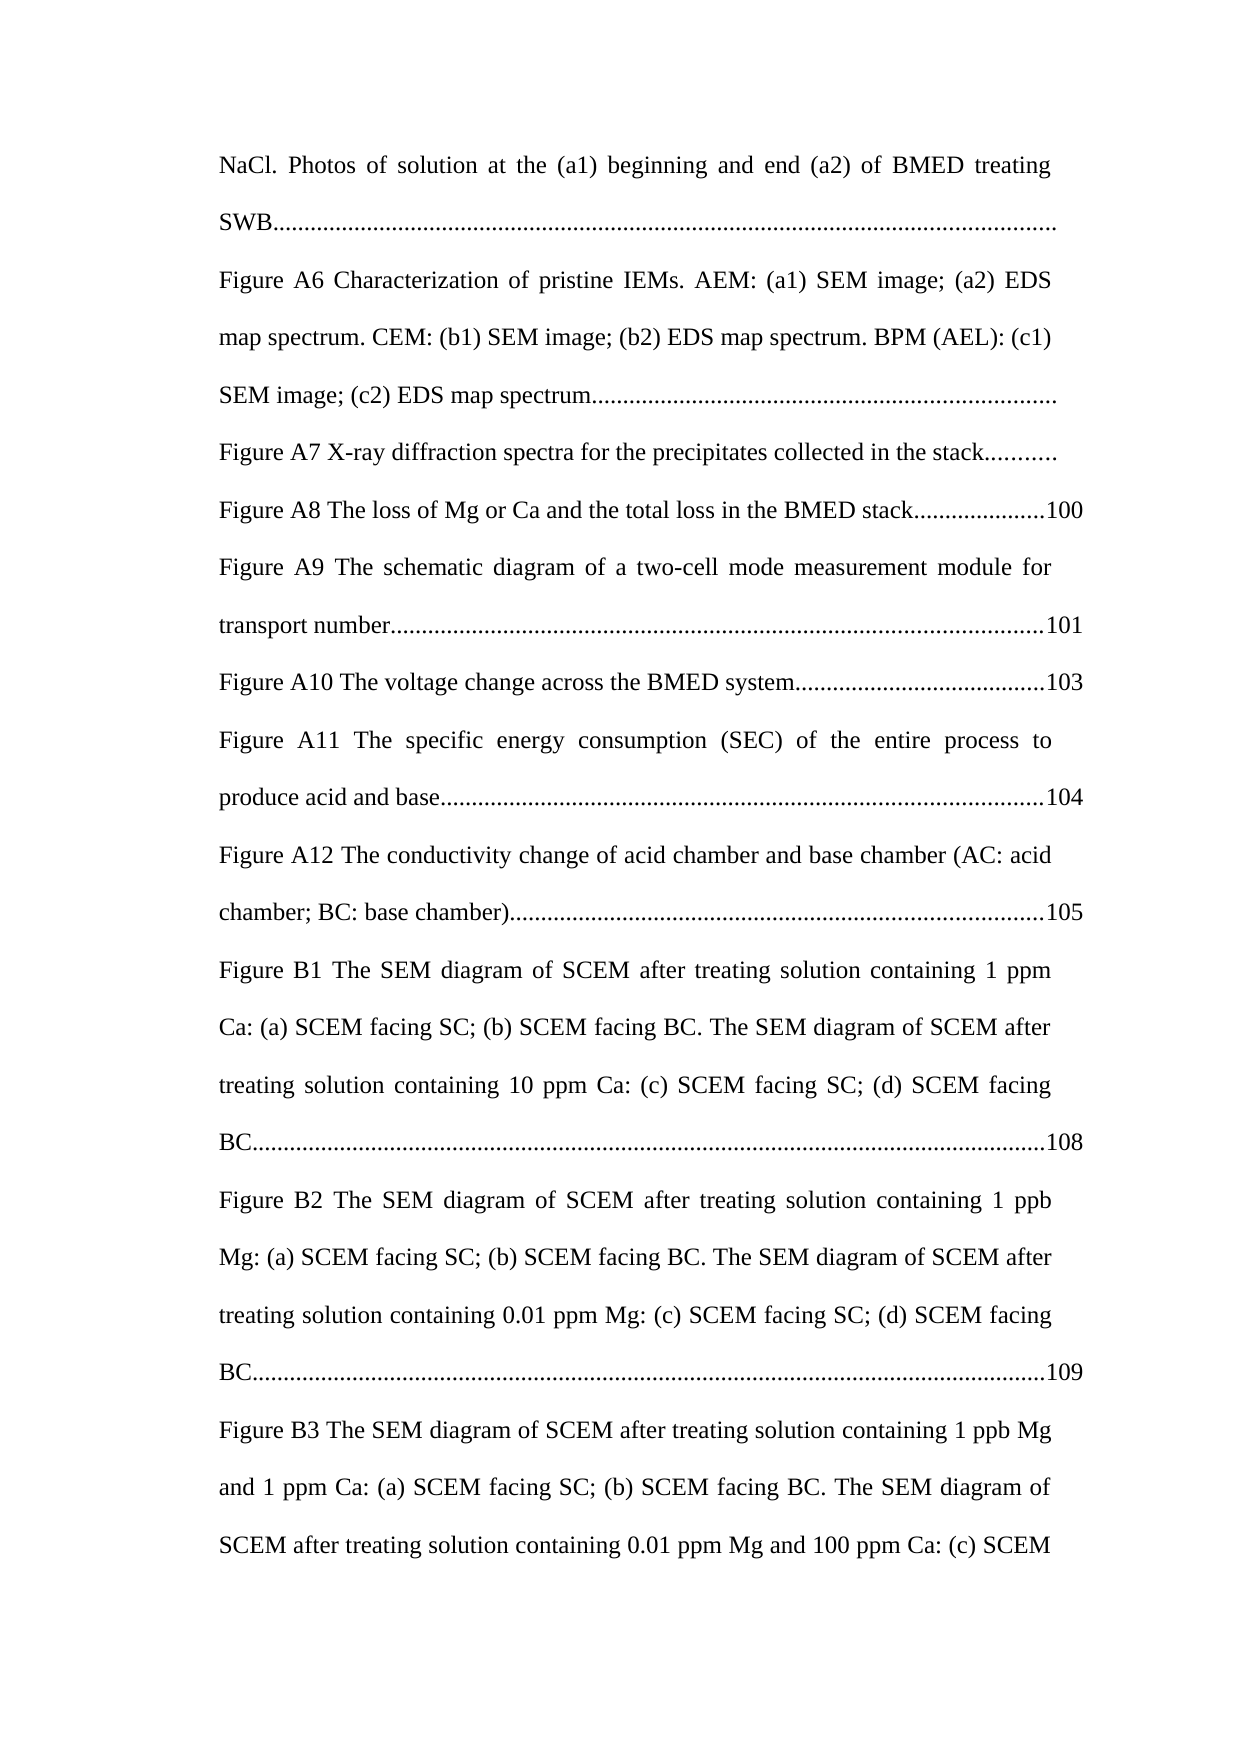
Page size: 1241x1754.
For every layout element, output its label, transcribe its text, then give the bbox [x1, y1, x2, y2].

text Figure B1 The SEM diagram of SCEM after treating solution containing 1 ppm Ca: (a) SCEM facing SC; (b) SCEM facing BC. The SEM diagram of SCEM after treating solution containing 10 ppm Ca: (c) SCEM facing SC; (d) SCEM facing BC. 108 [218, 955, 1053, 1156]
text Figure A12 The conductivity change of acid chamber and base chamber (AC: acid chamber; BC: base chamber). 105 [218, 840, 1053, 926]
text Figure A10 The voltage change across the BMED system. 103 [218, 667, 1053, 696]
text Figure A8 The loss of Mg or Ca and the total loss in the BMED stack 100 [218, 495, 1053, 524]
text Figure A7 X-ray diffraction spectra for the precipitates collected in the stack. 99 [218, 437, 1053, 466]
text Figure A11 The specific energy consumption (SEC) of the entire process to produce acid and base. 104 [218, 725, 1053, 811]
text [218, 150, 1053, 236]
text Figure B2 The SEM diagram of SCEM after treating solution containing 1 ppb Mg: (a) SCEM facing SC; (b) SCEM facing BC. The SEM diagram of SCEM after treating solution containing 0.01 ppm Mg: (c) SCEM facing SC; (d) SCEM facing BC. 109 [218, 1185, 1053, 1386]
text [218, 1415, 1053, 1559]
text Figure A9 The schematic diagram of a two-cell mode measurement module for transport number 101 [218, 552, 1053, 639]
text Figure A6 Characterization of pristine IEMs. AEM: (a1) SEM image; (a2) EDS map spectrum. CEM: (b1) SEM image; (b2) EDS map spectrum. BPM (AEL): (c1) SEM image; (c2) EDS map spectrum 98 [218, 265, 1053, 409]
